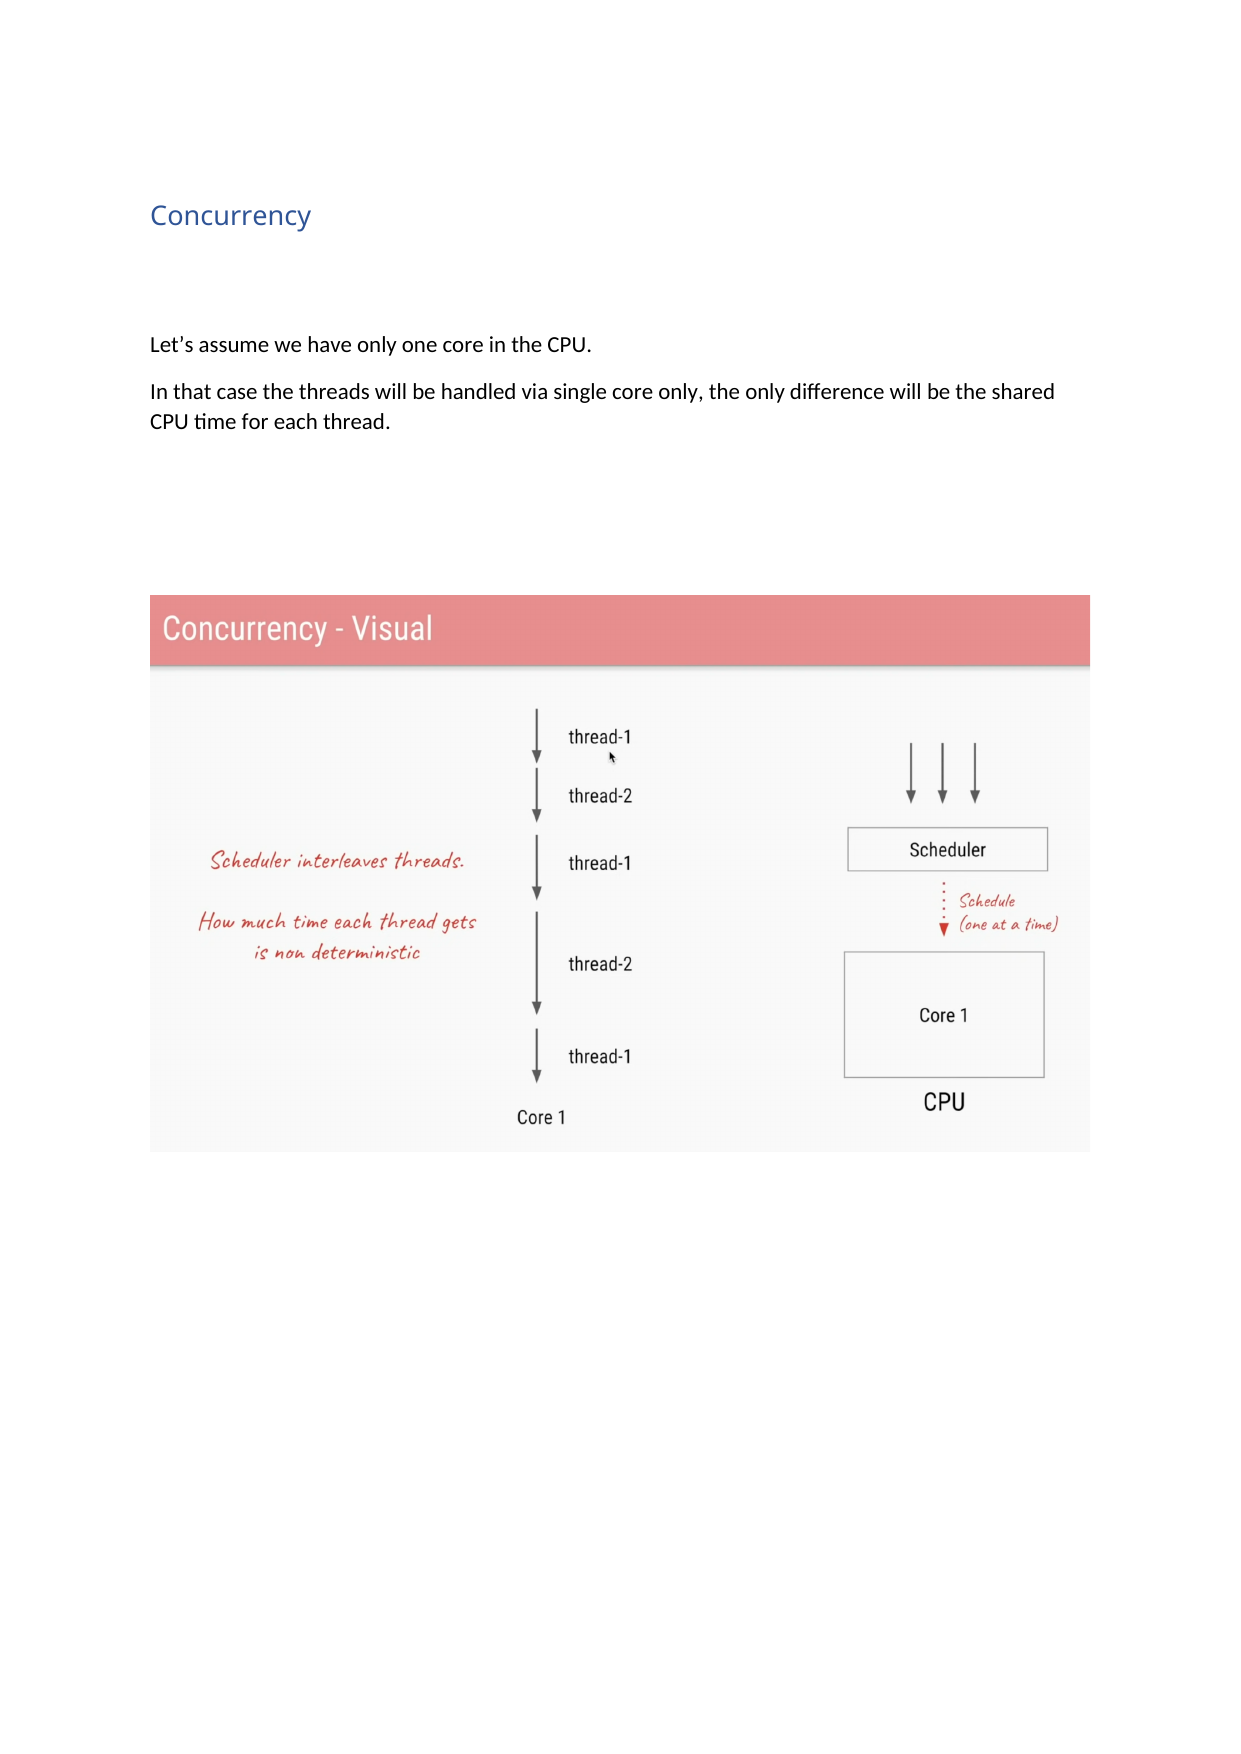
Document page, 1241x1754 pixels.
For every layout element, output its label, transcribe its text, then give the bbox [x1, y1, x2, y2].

picture [150, 595, 1091, 1152]
text In that case the threads will be handled via single core only, the only difference will be the shared CPU time for each thread. [150, 377, 1090, 436]
text Let’s assume we have only one core in the CPU. [150, 330, 1090, 358]
subtitle Concurrency [150, 197, 1090, 234]
